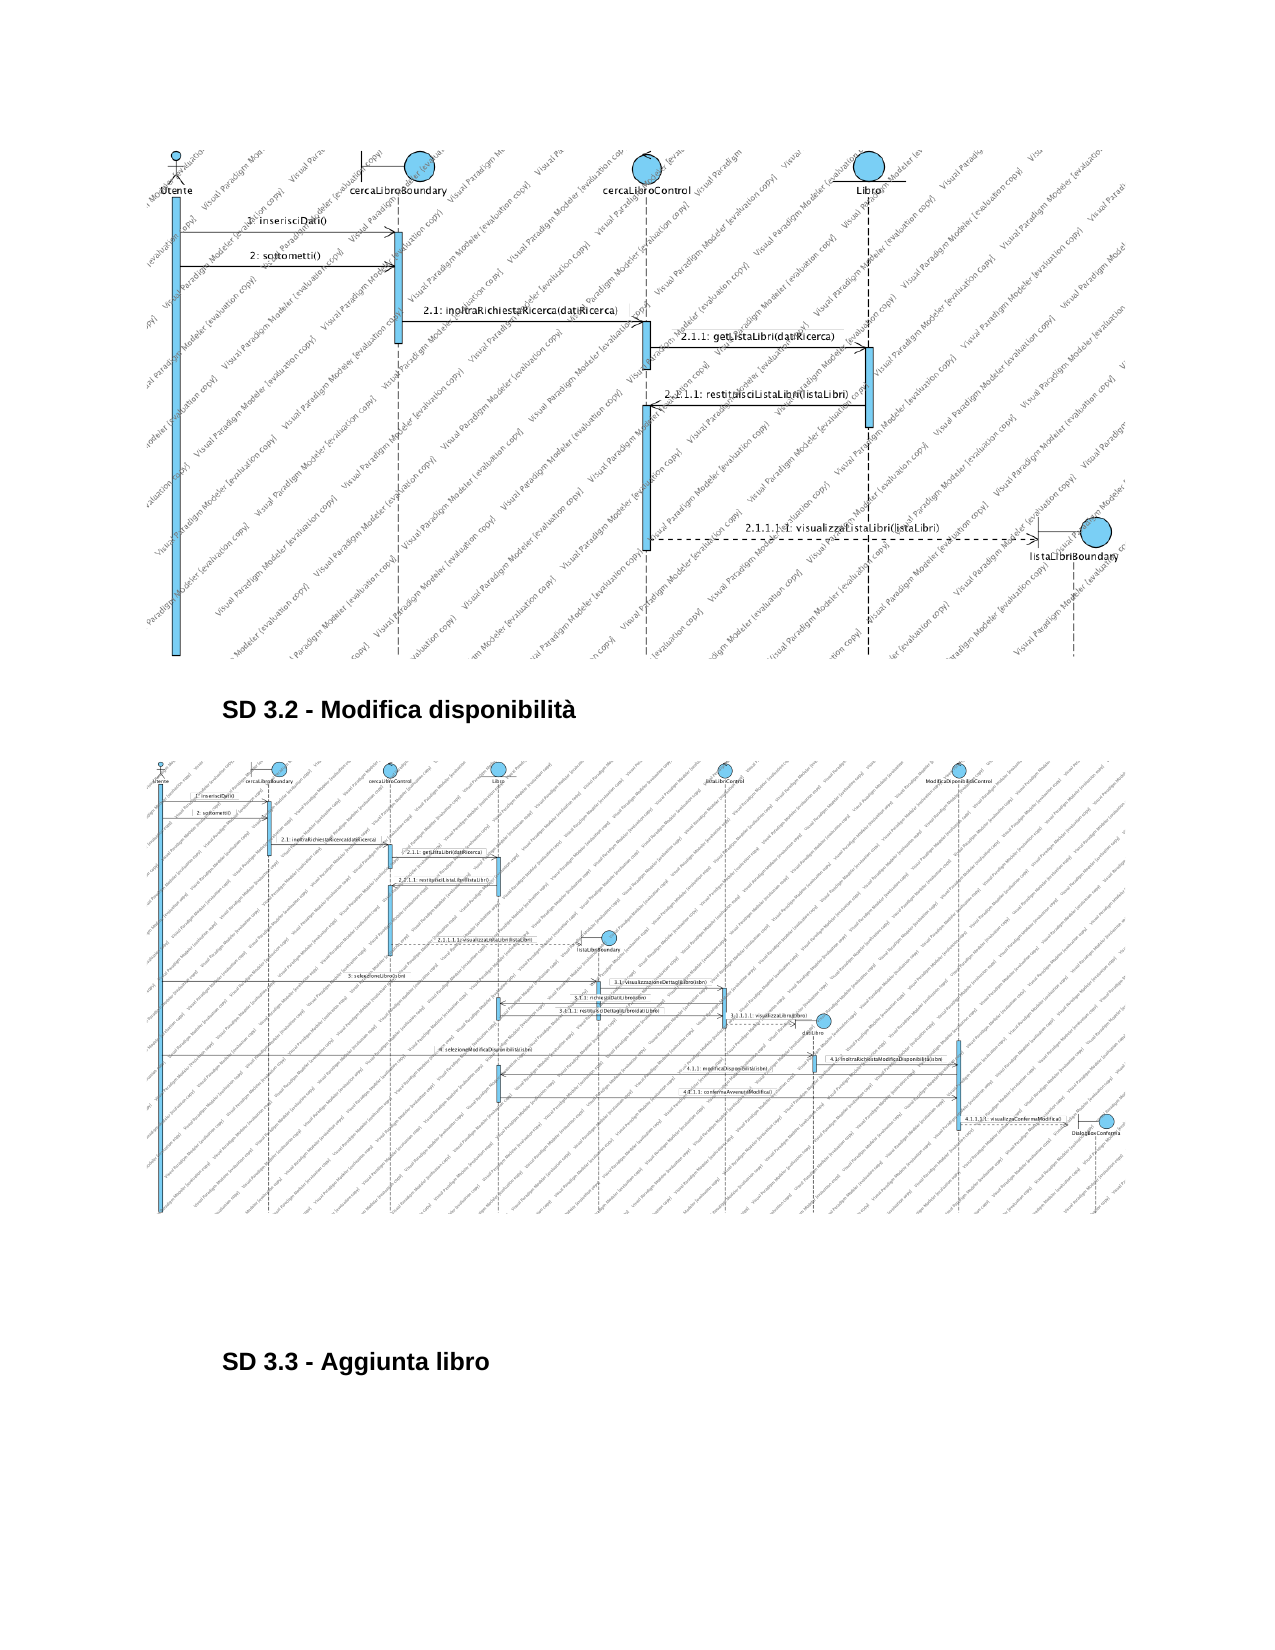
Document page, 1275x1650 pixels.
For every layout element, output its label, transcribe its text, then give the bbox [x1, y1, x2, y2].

picture [146, 761, 1125, 1214]
text SD 3.3 - Aggiunta libro [147, 1347, 1125, 1376]
text SD 3.2 - Modifica disponibilità [147, 695, 1125, 724]
picture [146, 150, 1125, 659]
